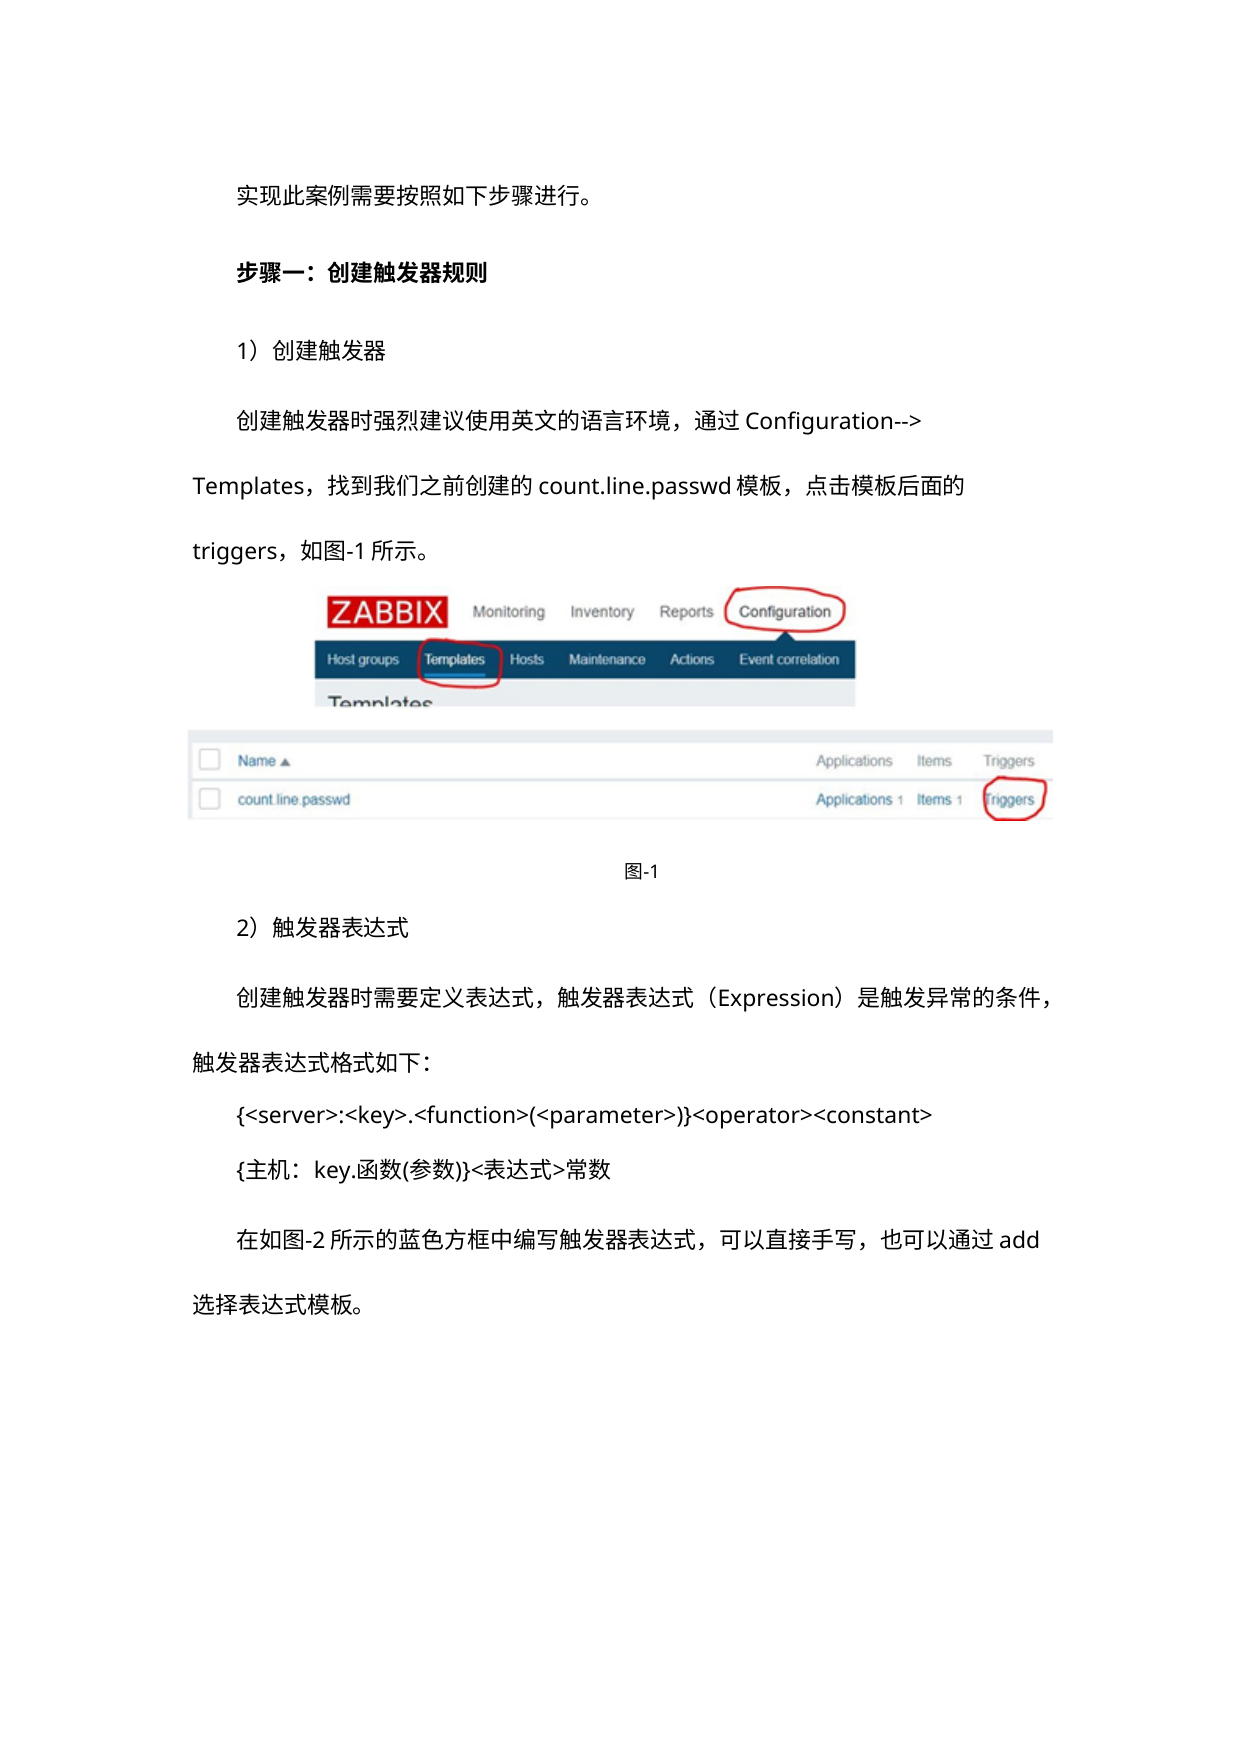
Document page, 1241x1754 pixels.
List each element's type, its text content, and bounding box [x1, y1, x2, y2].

text {主机：key.函数(参数)}<表达式>常数 [192, 1136, 1048, 1201]
text 步骤一：创建触发器规则 [192, 239, 1048, 304]
text 2）触发器表达式 [192, 894, 1048, 959]
text 在如图-2所示的蓝色方框中编写触发器表达式，可以直接手写，也可以通过add选择表达式模板。 [192, 1206, 1048, 1336]
text {<server>:<key>.<function>(<parameter>)}<operator><constant> [192, 1099, 1048, 1131]
text 实现此案例需要按照如下步骤进行。 [192, 162, 1048, 227]
text 创建触发器时需要定义表达式，触发器表达式（Expression）是触发异常的条件，触发器表达式格式如下： [192, 964, 1048, 1094]
text 1）创建触发器 [192, 317, 1048, 382]
text 图-1 [195, 854, 1045, 887]
text 创建触发器时强烈建议使用英文的语言环境，通过Configuration--> Templates，找到我们之前创建的count.line.passwd模板，点击模板后面的triggers，如图-1所示。 [192, 387, 1048, 582]
picture [187, 586, 1054, 821]
